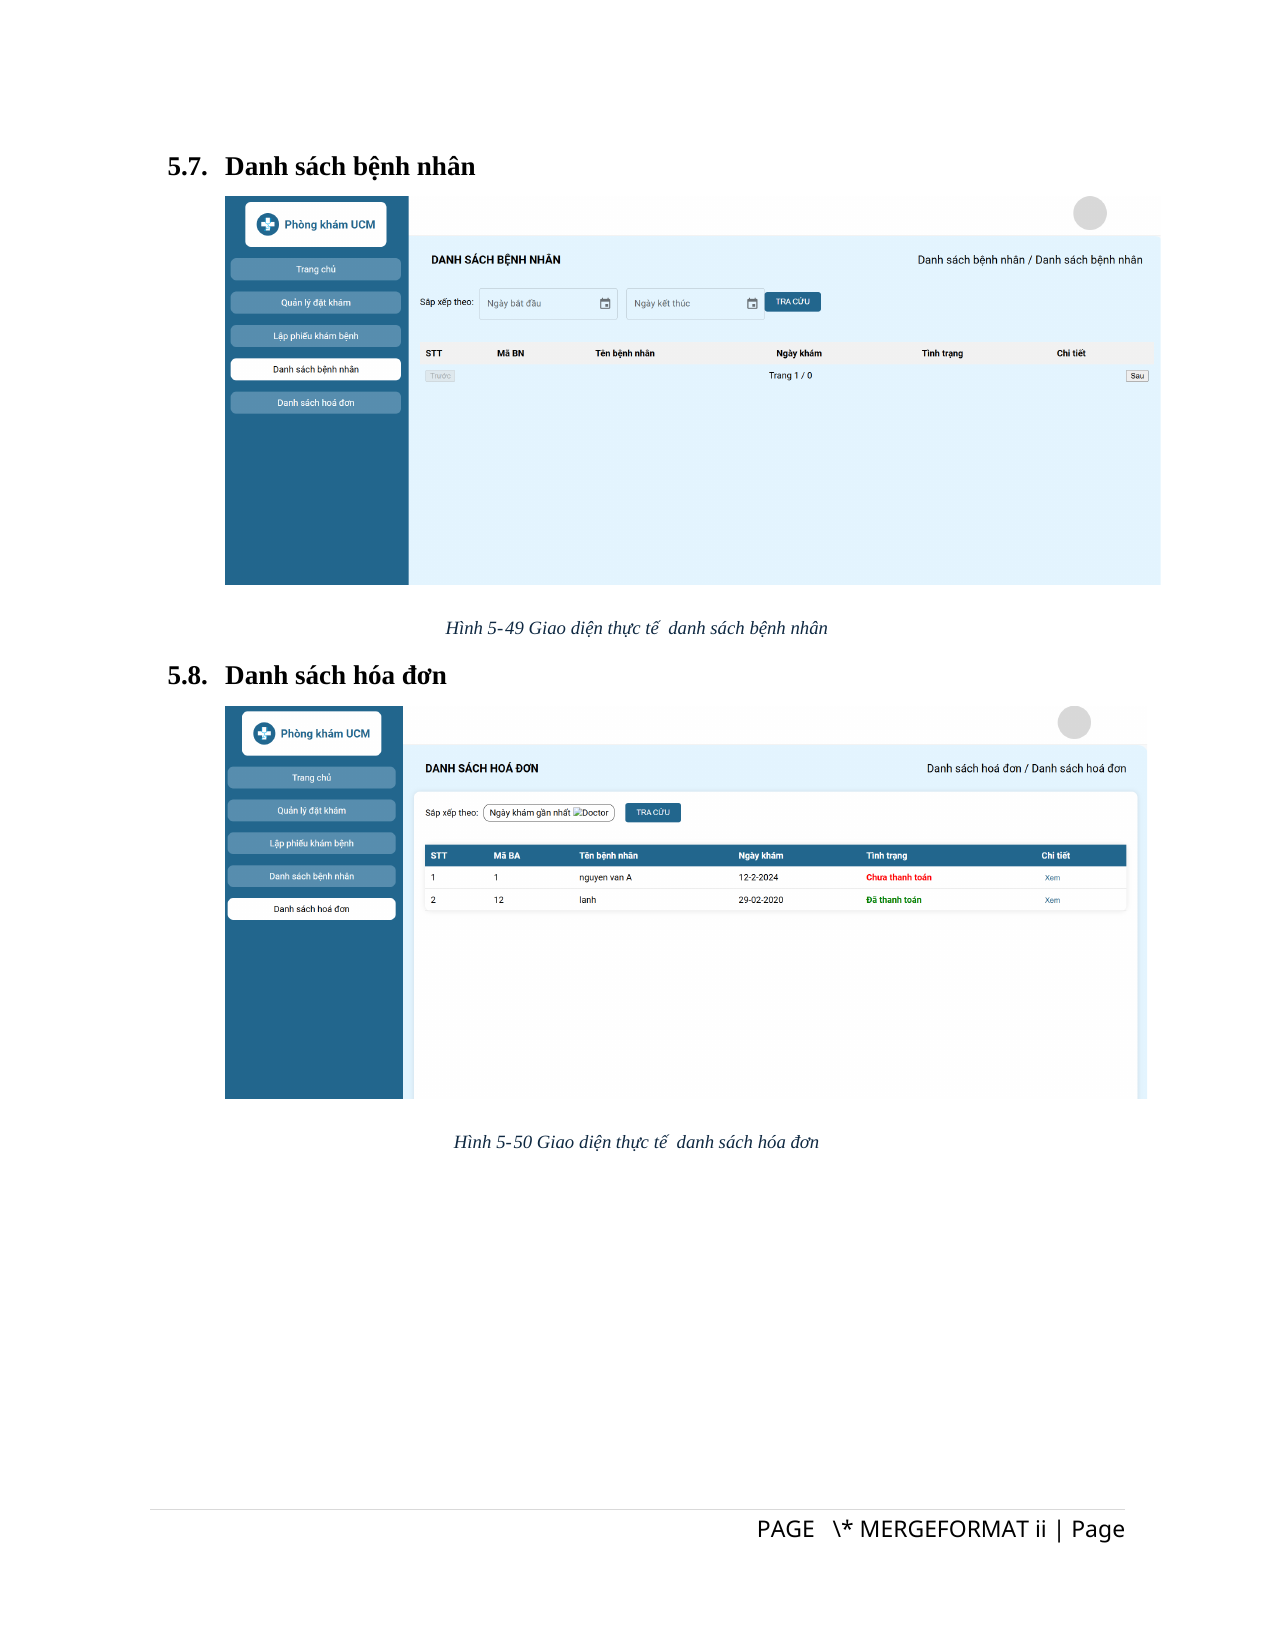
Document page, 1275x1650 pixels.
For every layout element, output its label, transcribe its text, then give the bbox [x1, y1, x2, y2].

picture [225, 706, 1148, 1099]
list Danh sách bệnh nhân [187, 150, 1125, 181]
list Danh sách hóa đơn [187, 659, 1125, 691]
picture [225, 196, 1161, 585]
